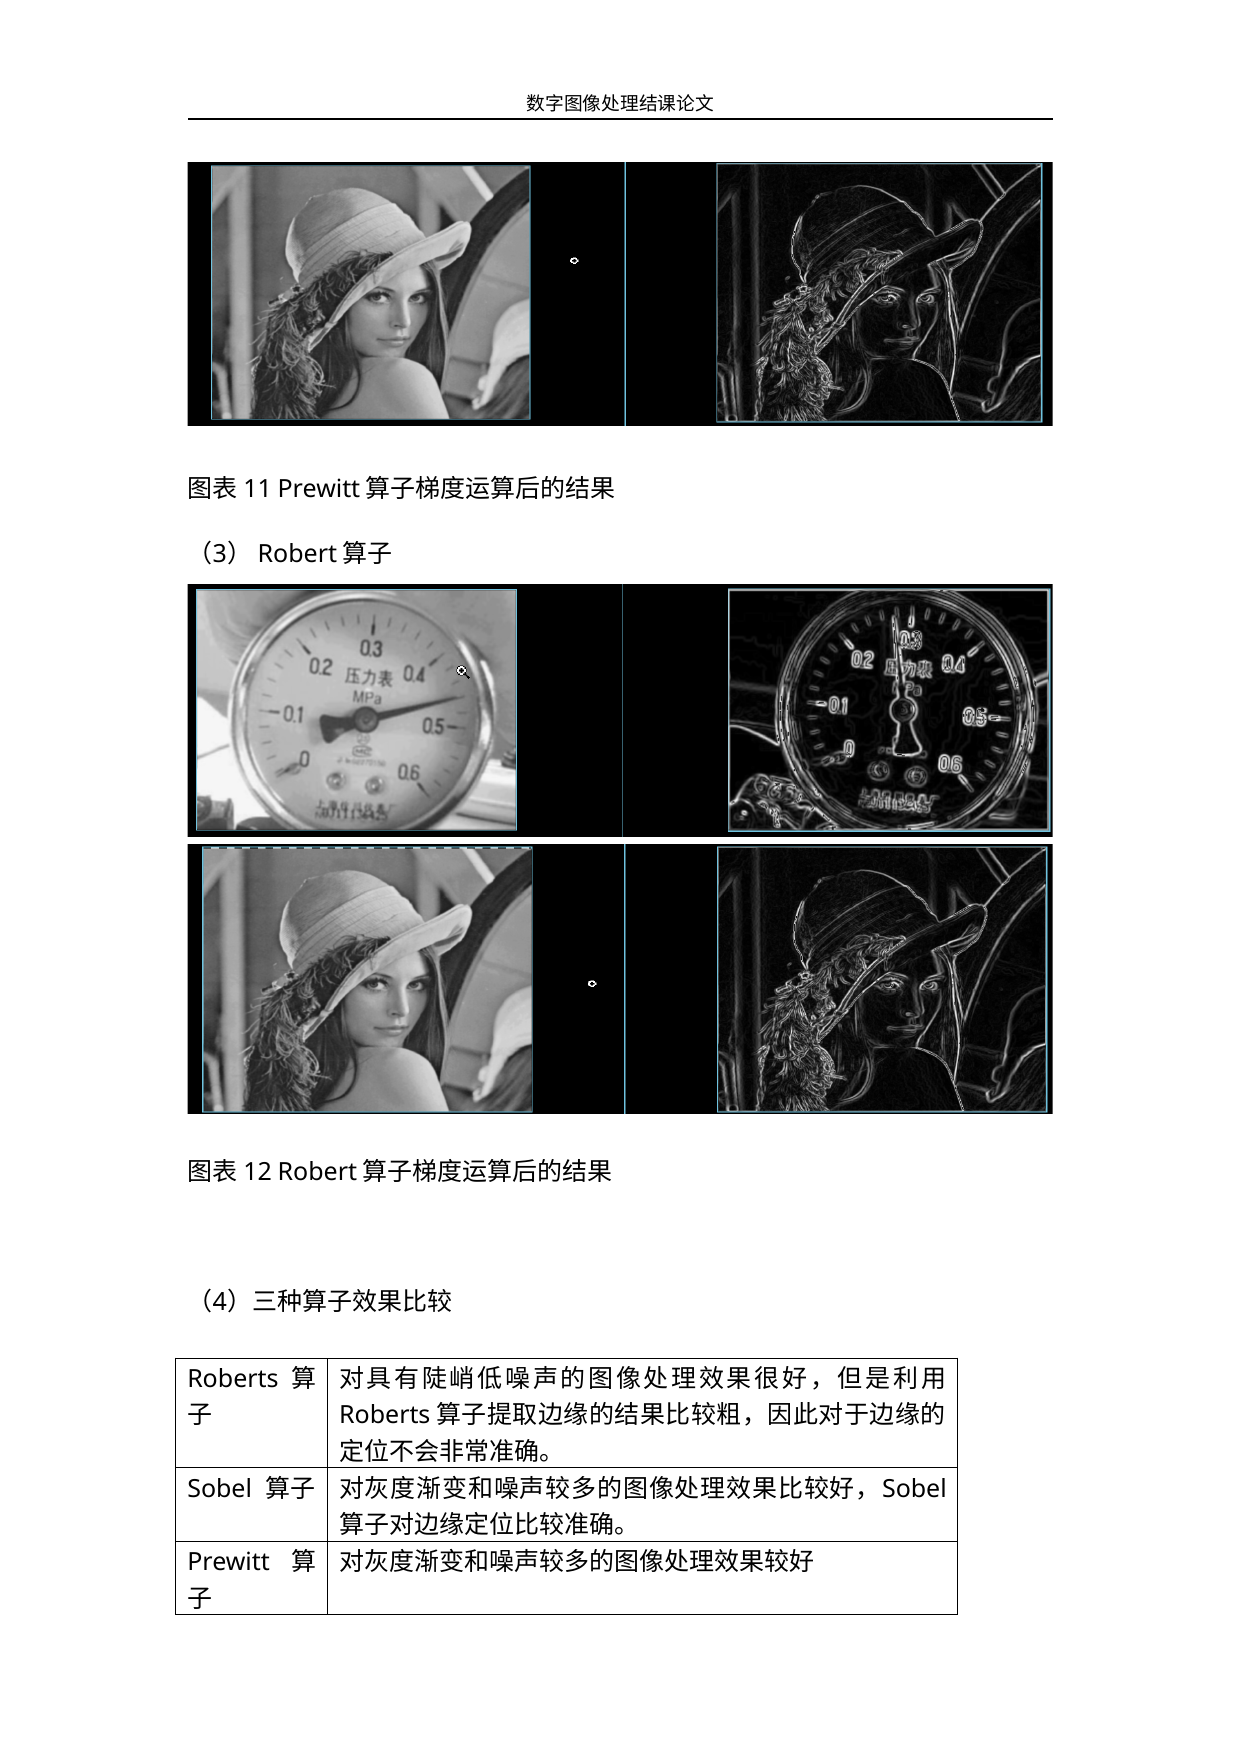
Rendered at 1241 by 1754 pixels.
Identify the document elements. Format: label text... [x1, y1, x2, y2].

table_cell Prewitt算子 [176, 1542, 327, 1614]
table_cell 对灰度渐变和噪声较多的图像处理效果较好 [328, 1542, 957, 1614]
table_header Roberts算子 [176, 1359, 327, 1467]
picture [187, 844, 1053, 1114]
table_cell 对灰度渐变和噪声较多的图像处理效果比较好，Sobel算子对边缘定位比较准确。 [328, 1468, 957, 1541]
table_cell Sobel 算子 [176, 1468, 327, 1541]
text 图表 11 Prewitt算子梯度运算后的结果 [187, 454, 1053, 519]
text （3） Robert算子 [187, 519, 1053, 584]
picture [187, 584, 1053, 837]
table_header 对具有陡峭低噪声的图像处理效果很好，但是利用Roberts算子提取边缘的结果比较粗，因此对于边缘的定位不会非常准确。 [328, 1359, 957, 1467]
text 图表 12 Robert算子梯度运算后的结果 [187, 1137, 1053, 1202]
picture [187, 162, 1053, 426]
text （4）三种算子效果比较 [187, 1267, 1053, 1332]
